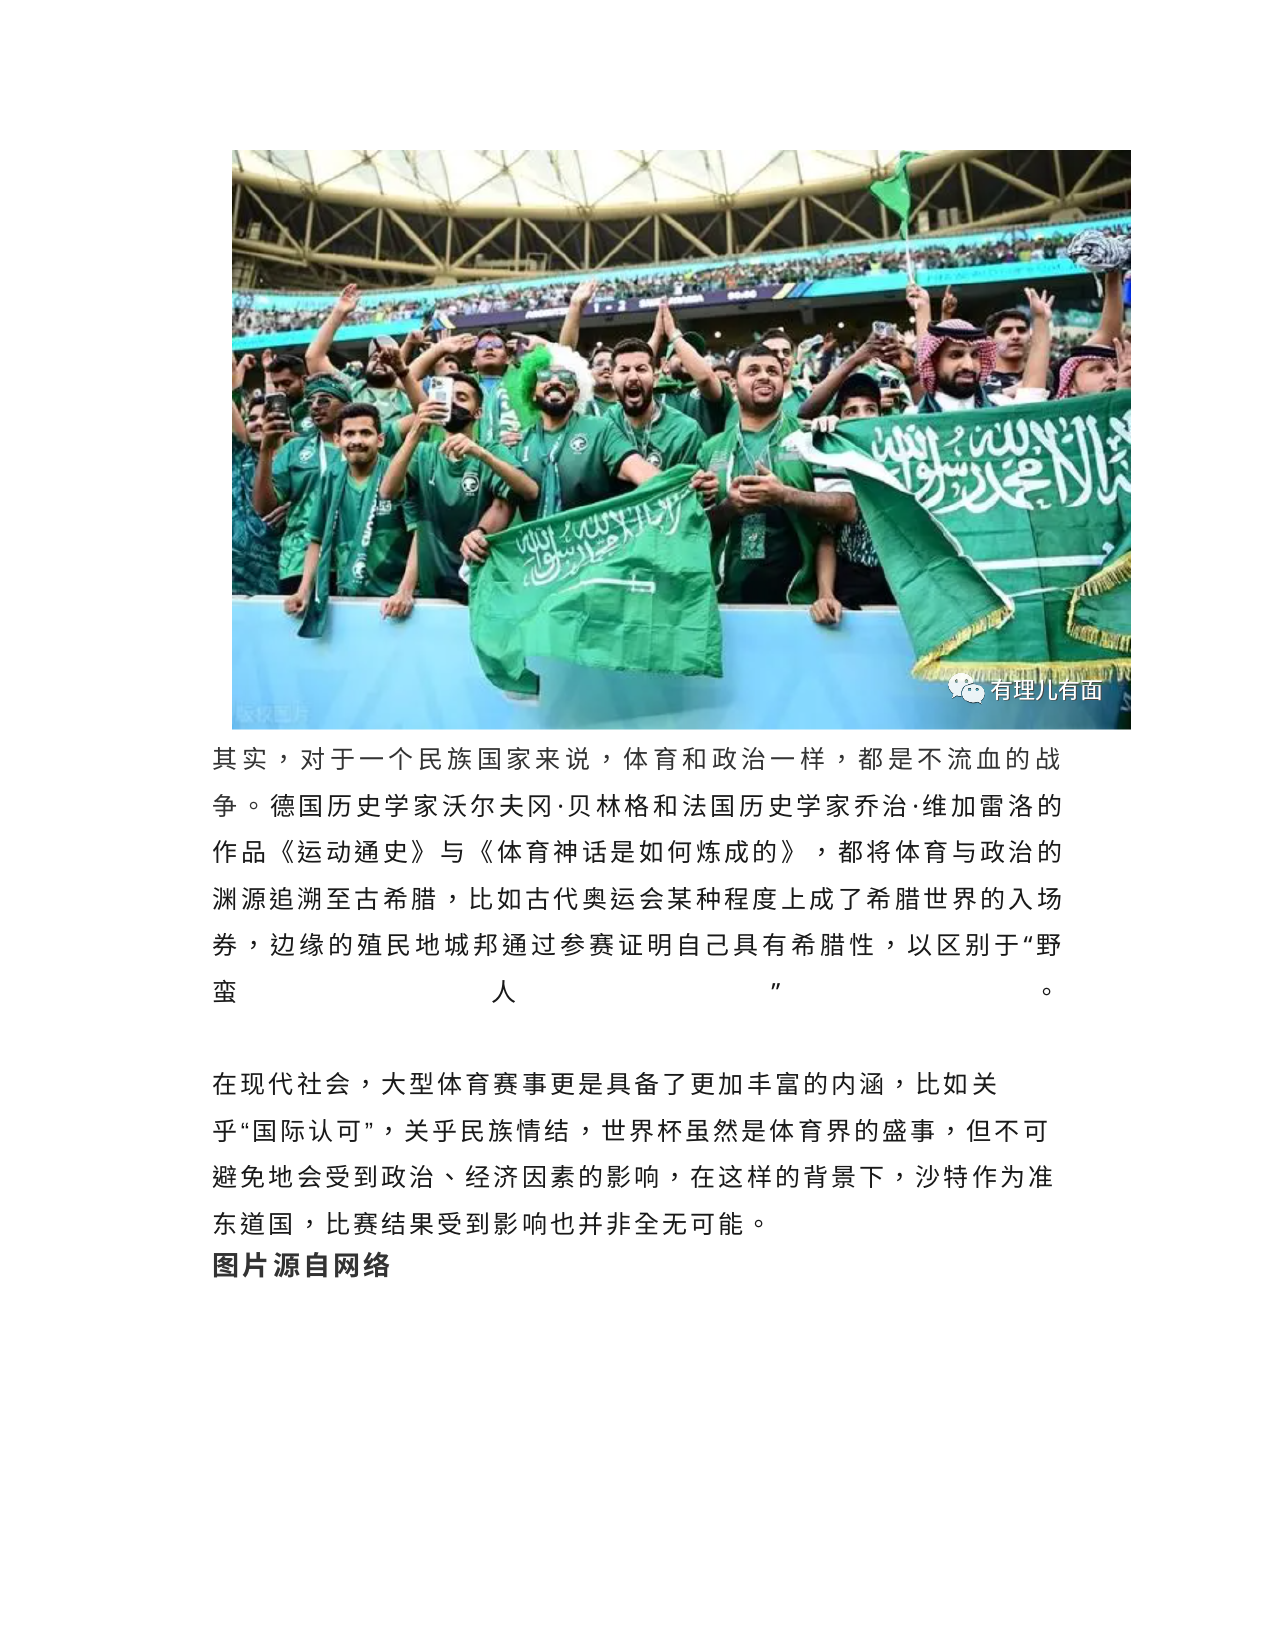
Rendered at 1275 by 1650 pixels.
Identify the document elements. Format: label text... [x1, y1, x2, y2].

picture [231, 150, 1132, 730]
text 在现代社会，大型体育赛事更是具备了更加丰富的内涵，比如关乎“国际认可”，关乎民族情结，世界杯虽然是体育界的盛事，但不可避免地会受到政治、经济因素的影响，在这样的背景下，沙特作为准东道国，比赛结果受到影响也并非全无可能。 [212, 1055, 1062, 1241]
text 图片源自网络 [212, 1241, 1062, 1283]
text 其实，对于一个民族国家来说，体育和政治一样，都是不流血的战争。德国历史学家沃尔夫冈·贝林格和法国历史学家乔治·维加雷洛的作品《运动通史》与《体育神话是如何炼成的》，都将体育与政治的渊源追溯至古希腊，比如古代奥运会某种程度上成了希腊世界的入场券，边缘的殖民地城邦通过参赛证明自己具有希腊性，以区别于“野蛮人”。 [212, 729, 1062, 1055]
